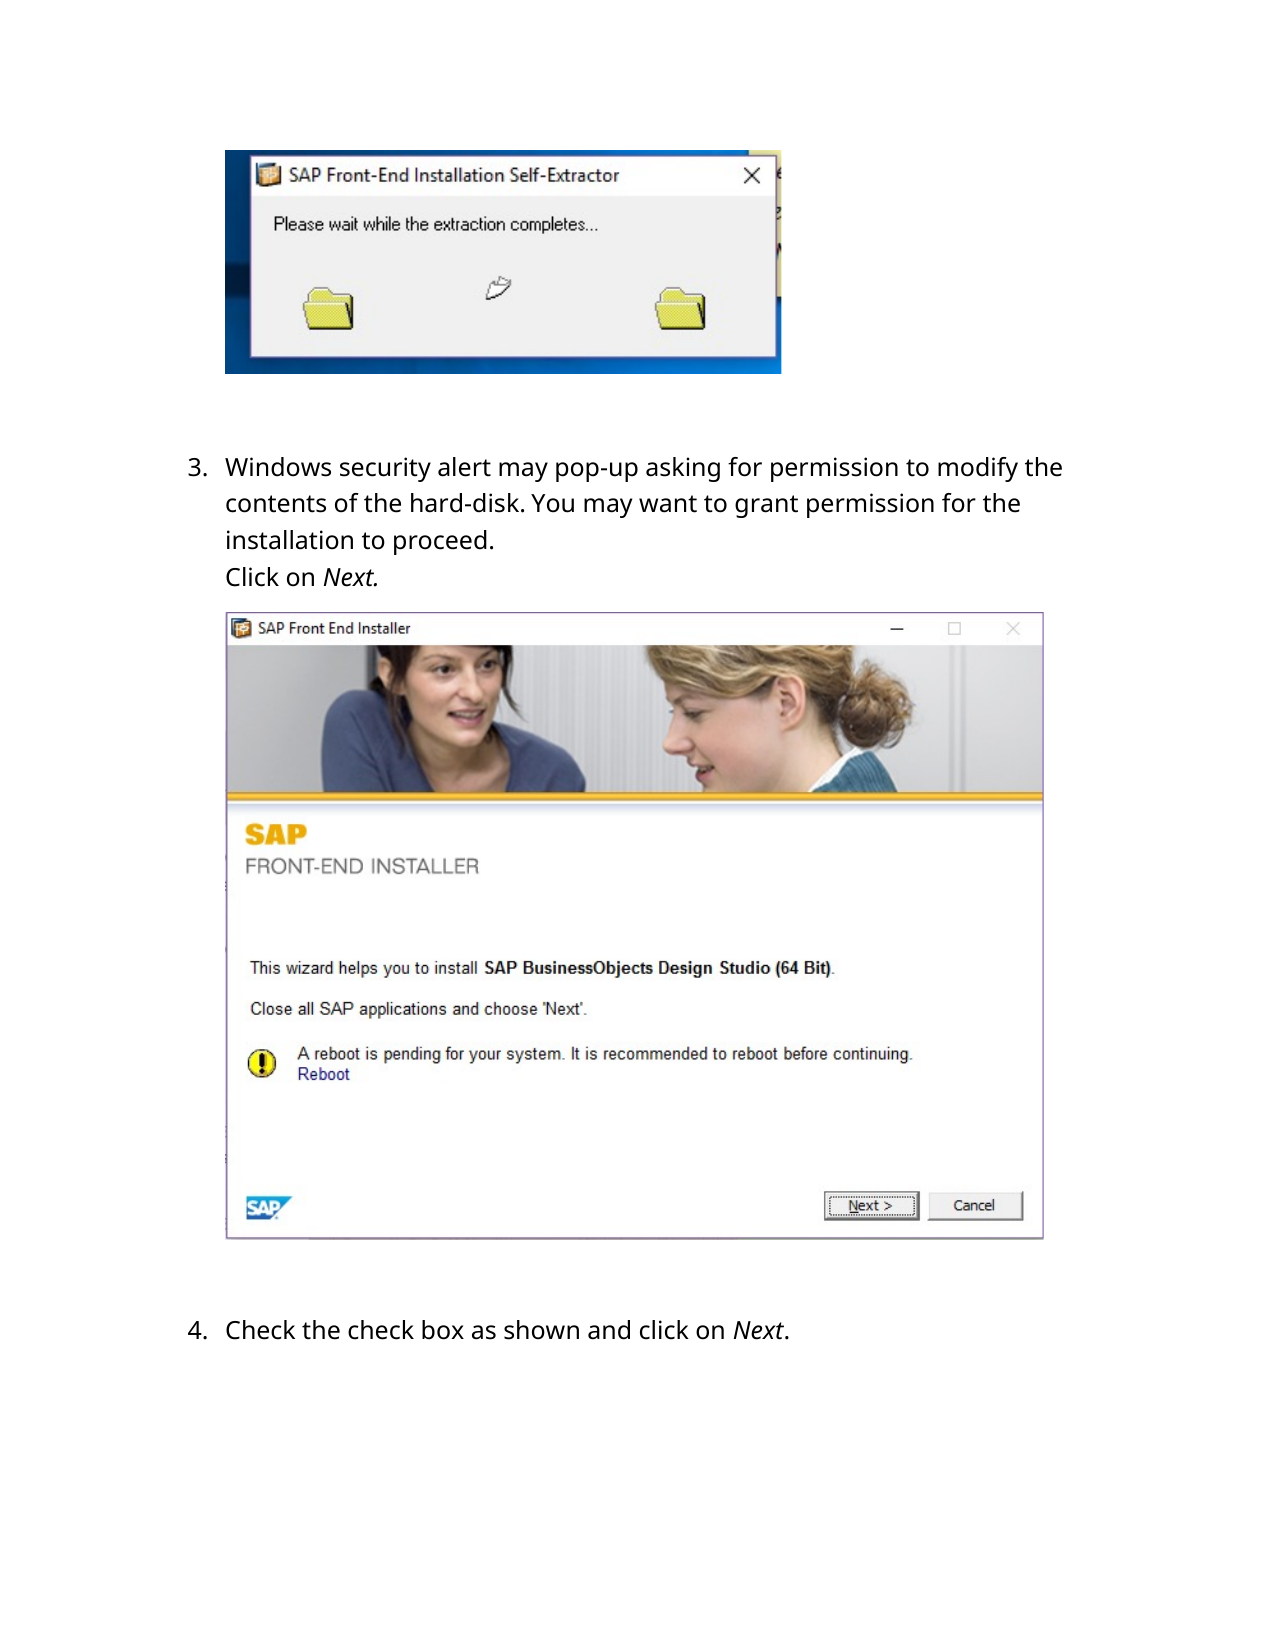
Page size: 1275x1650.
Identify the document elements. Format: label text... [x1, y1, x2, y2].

picture [225, 150, 782, 374]
picture [225, 612, 1044, 1240]
list Windows security alert may pop-up asking for permission to modify the contents of the hard-disk. You may want to grant permission for the installation to proceed. [187, 449, 1125, 557]
list Click on Next. [225, 559, 1125, 593]
list Check the check box as shown and click on Next. [187, 1312, 1125, 1346]
